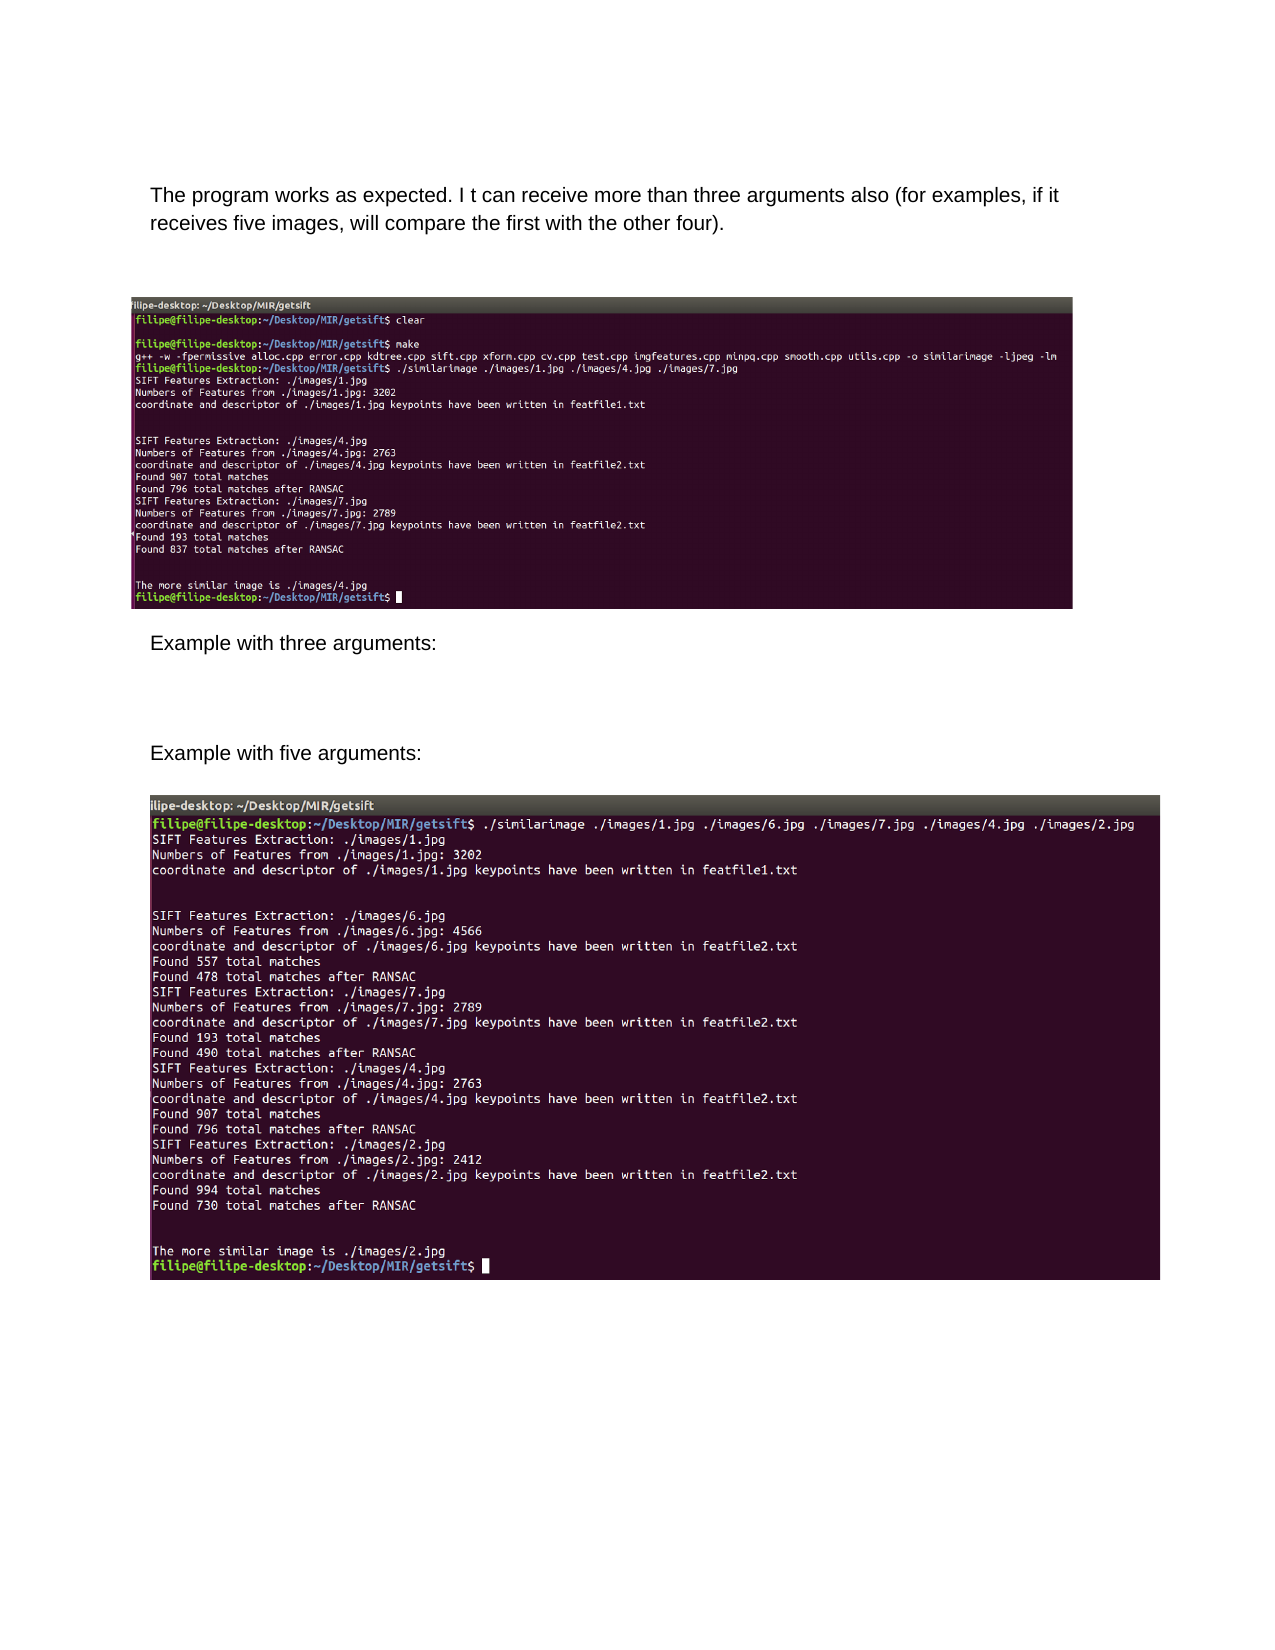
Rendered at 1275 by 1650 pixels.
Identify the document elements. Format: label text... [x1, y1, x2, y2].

picture [150, 795, 1160, 1280]
text Example with five arguments: [150, 741, 1125, 765]
text The program works as expected. I t can receive more than three arguments also (for examples, if it receives five images, will compare the first with the other four). [150, 183, 1125, 234]
picture [131, 297, 1073, 609]
